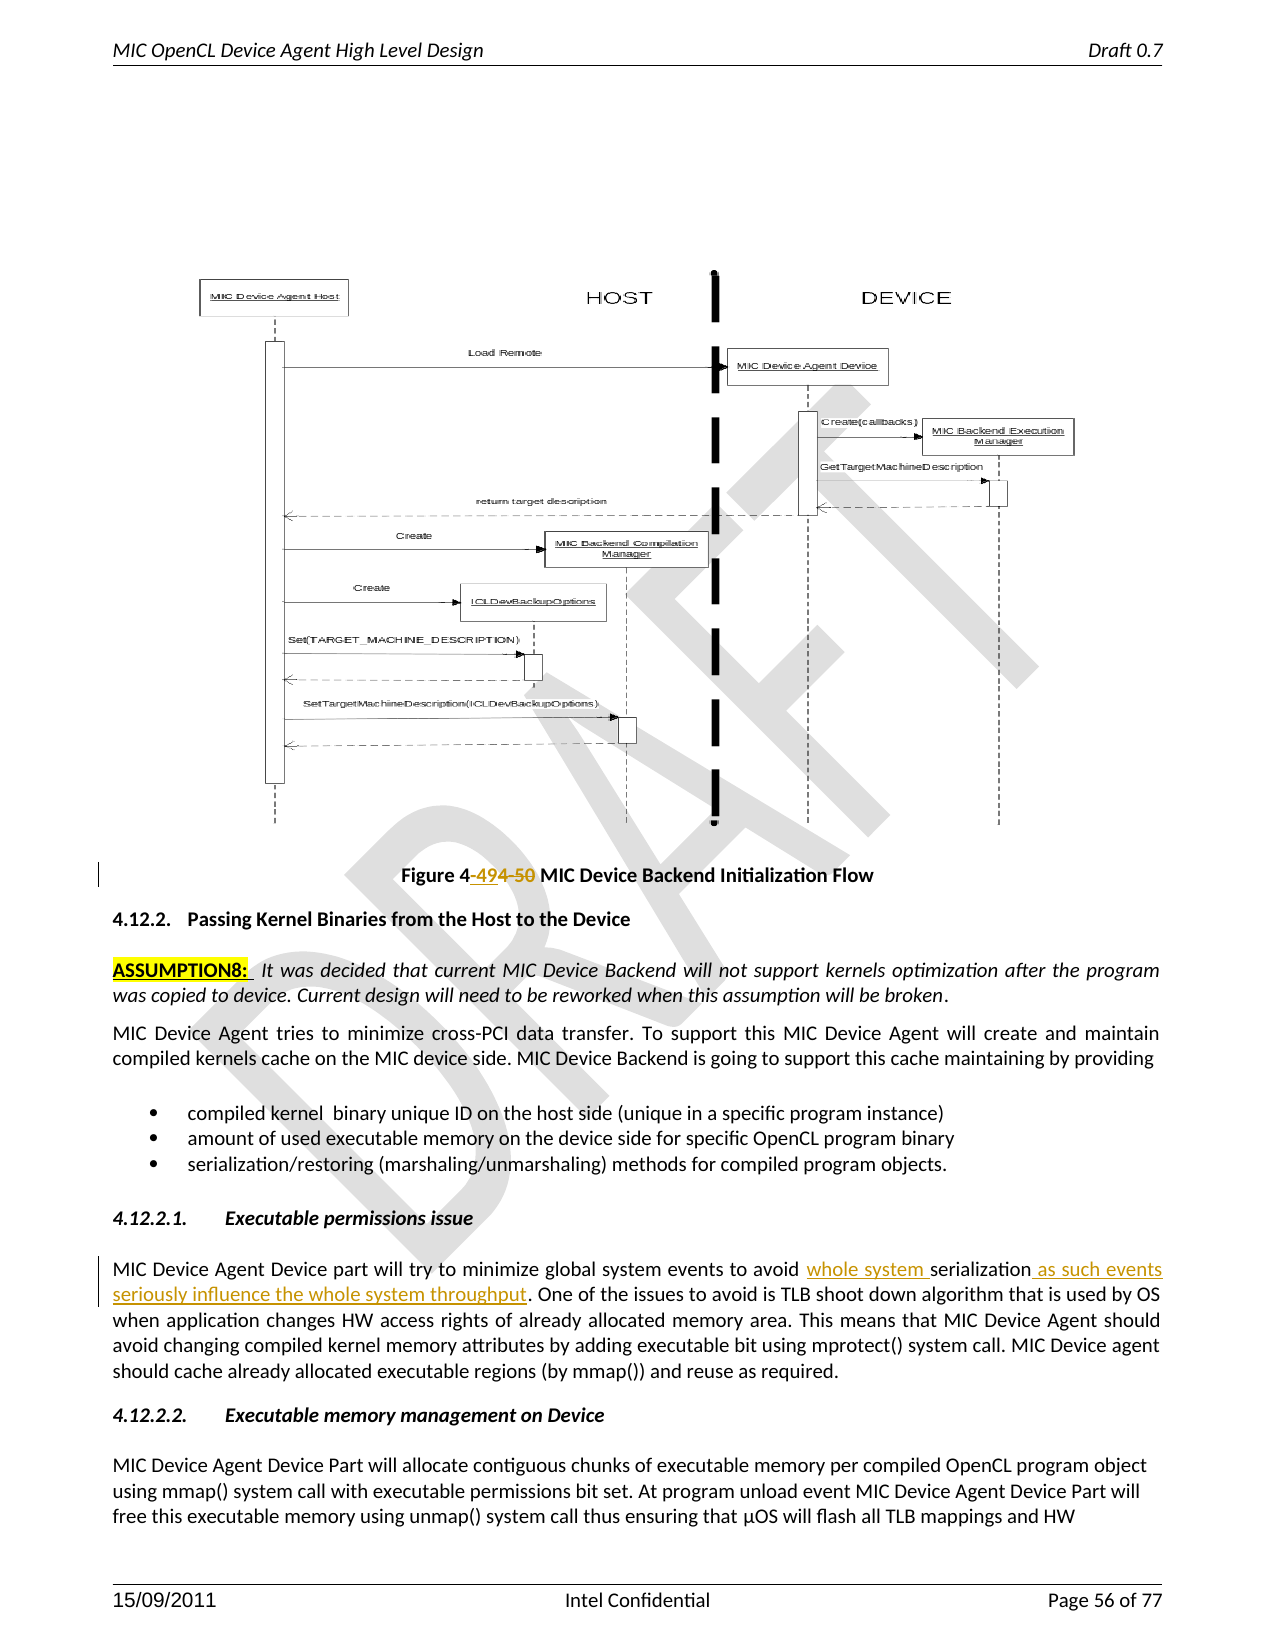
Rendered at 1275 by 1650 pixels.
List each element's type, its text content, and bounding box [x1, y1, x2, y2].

subtitle Passing Kernel Binaries from the Host to the Device [112, 906, 1162, 932]
text MIC Device Agent Device part will try to minimize global system events to avoid serialization. One of the issues to avoid is TLB shoot down algorithm that is used by OS when application changes HW access rights of already allocated memory area. This means that MIC Device Agent should avoid changing compiled kernel memory attributes by adding executable bit using mprotect() system call. MIC Device agent should cache already allocated executable regions (by mmap()) and reuse as required. [112, 1314, 1162, 1442]
text MIC Device Agent tries to minimize cross-PCI data transfer. To support this MIC Device Agent will create and maintain compiled kernels cache on the MIC device side. MIC Device Backend is going to support this cache maintaining by providing [112, 1020, 1162, 1071]
text Figure ‎4 MIC Device Backend Initialization Flow [112, 862, 1162, 887]
text ASSUMPTION8: It was decided that current MIC Device Backend will not support kernels optimization after the program was copied to device. Current design will need to be reworked when this assumption will be broken. [112, 957, 1162, 1008]
subtitle Executable permissions issue [112, 1264, 1162, 1289]
list serialization/restoring (marshaling/unmarshaling) methods for compiled program objects. [150, 1209, 1162, 1235]
list compiled kernel binary unique ID on the host side (unique in a specific program instance) [150, 1100, 1162, 1126]
list amount of used executable memory on the device side for specific OpenCL program binary [150, 1155, 1162, 1180]
